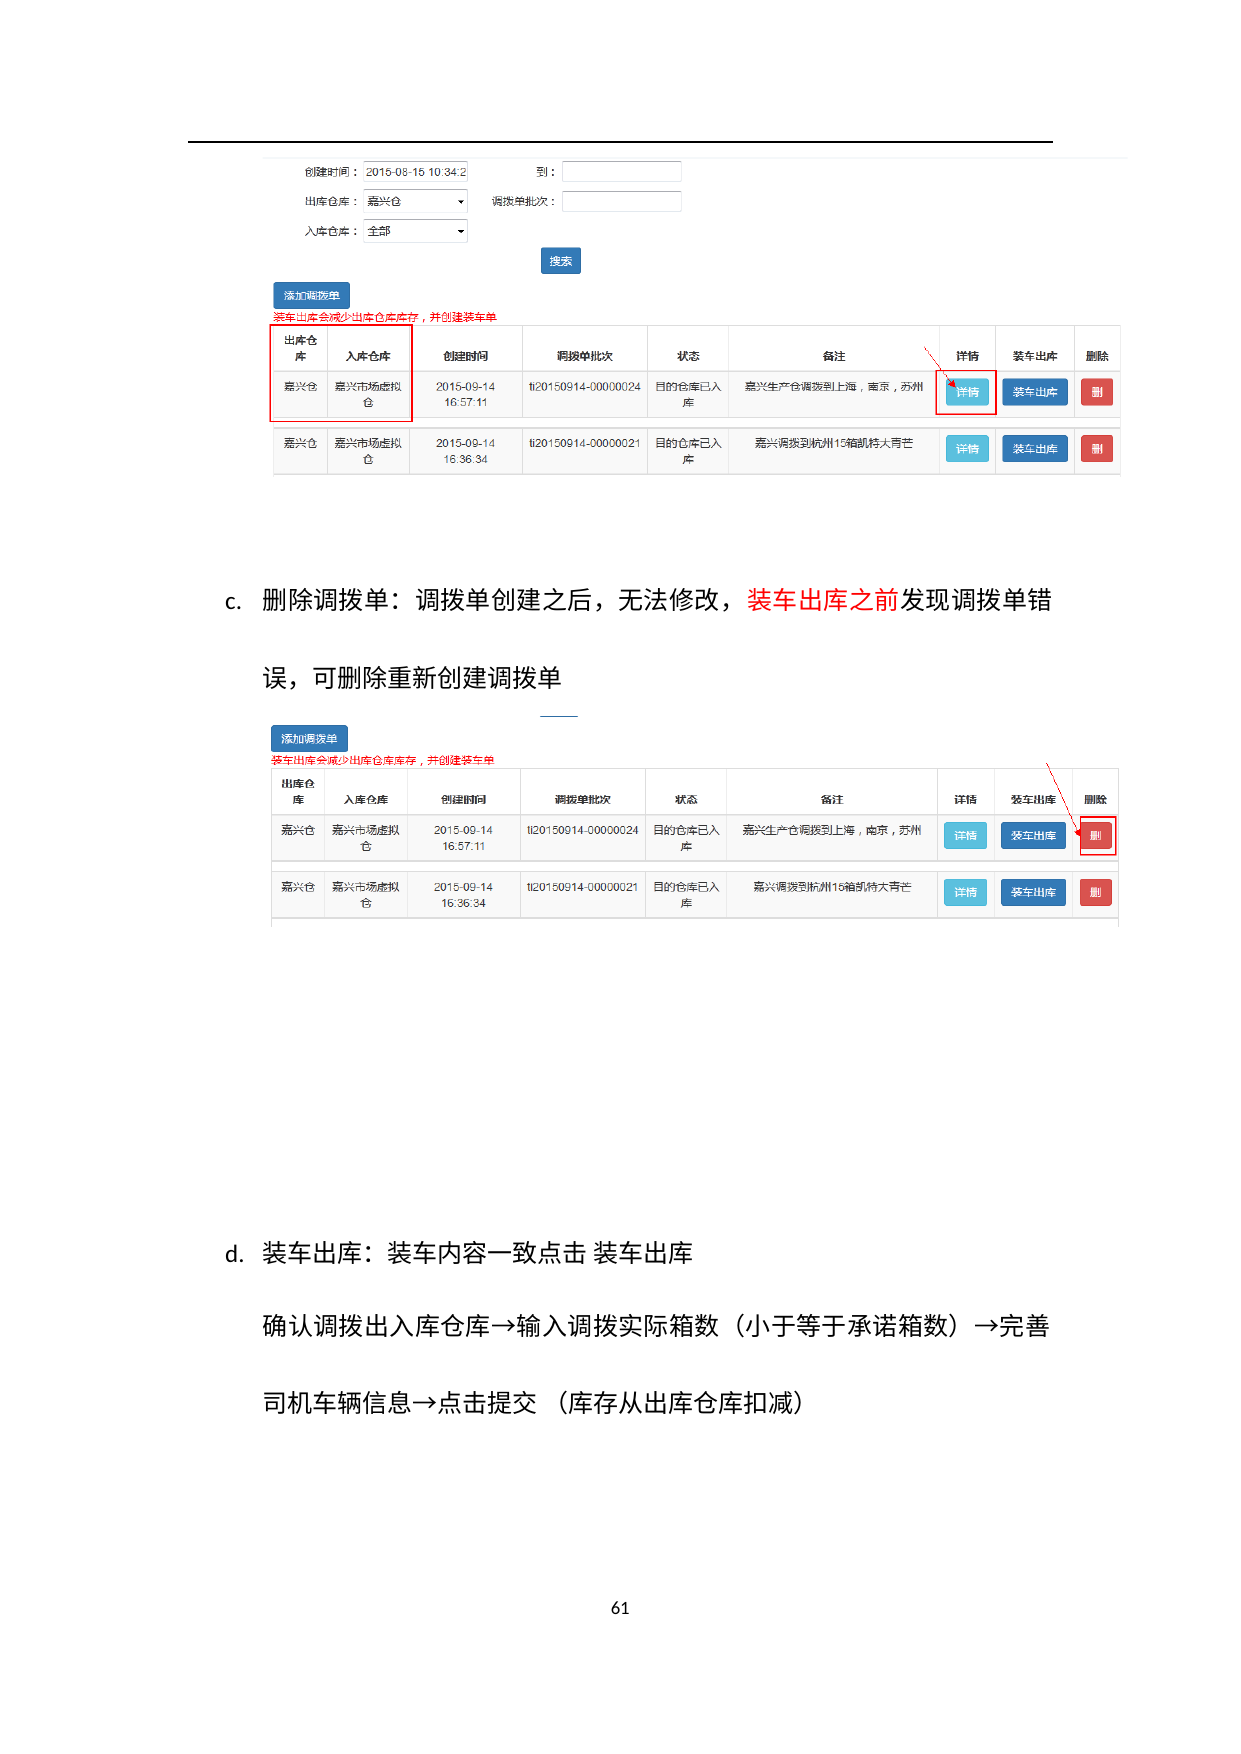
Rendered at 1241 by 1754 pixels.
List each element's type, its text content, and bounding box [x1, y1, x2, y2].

list 删除调拨单：调拨单创建之后，无法修改，装车出库之前发现调拨单错误，可删除重新创建调拨单 [225, 566, 1053, 709]
list 装车出库：装车内容一致点击 装车出库 [225, 1219, 1053, 1284]
picture [262, 157, 1128, 477]
list 确认调拨出入库仓库→输入调拨实际箱数（小于等于承诺箱数）→完善司机车辆信息→点击提交 （库存从出库仓库扣减） [262, 1292, 1053, 1434]
picture [262, 716, 1128, 927]
